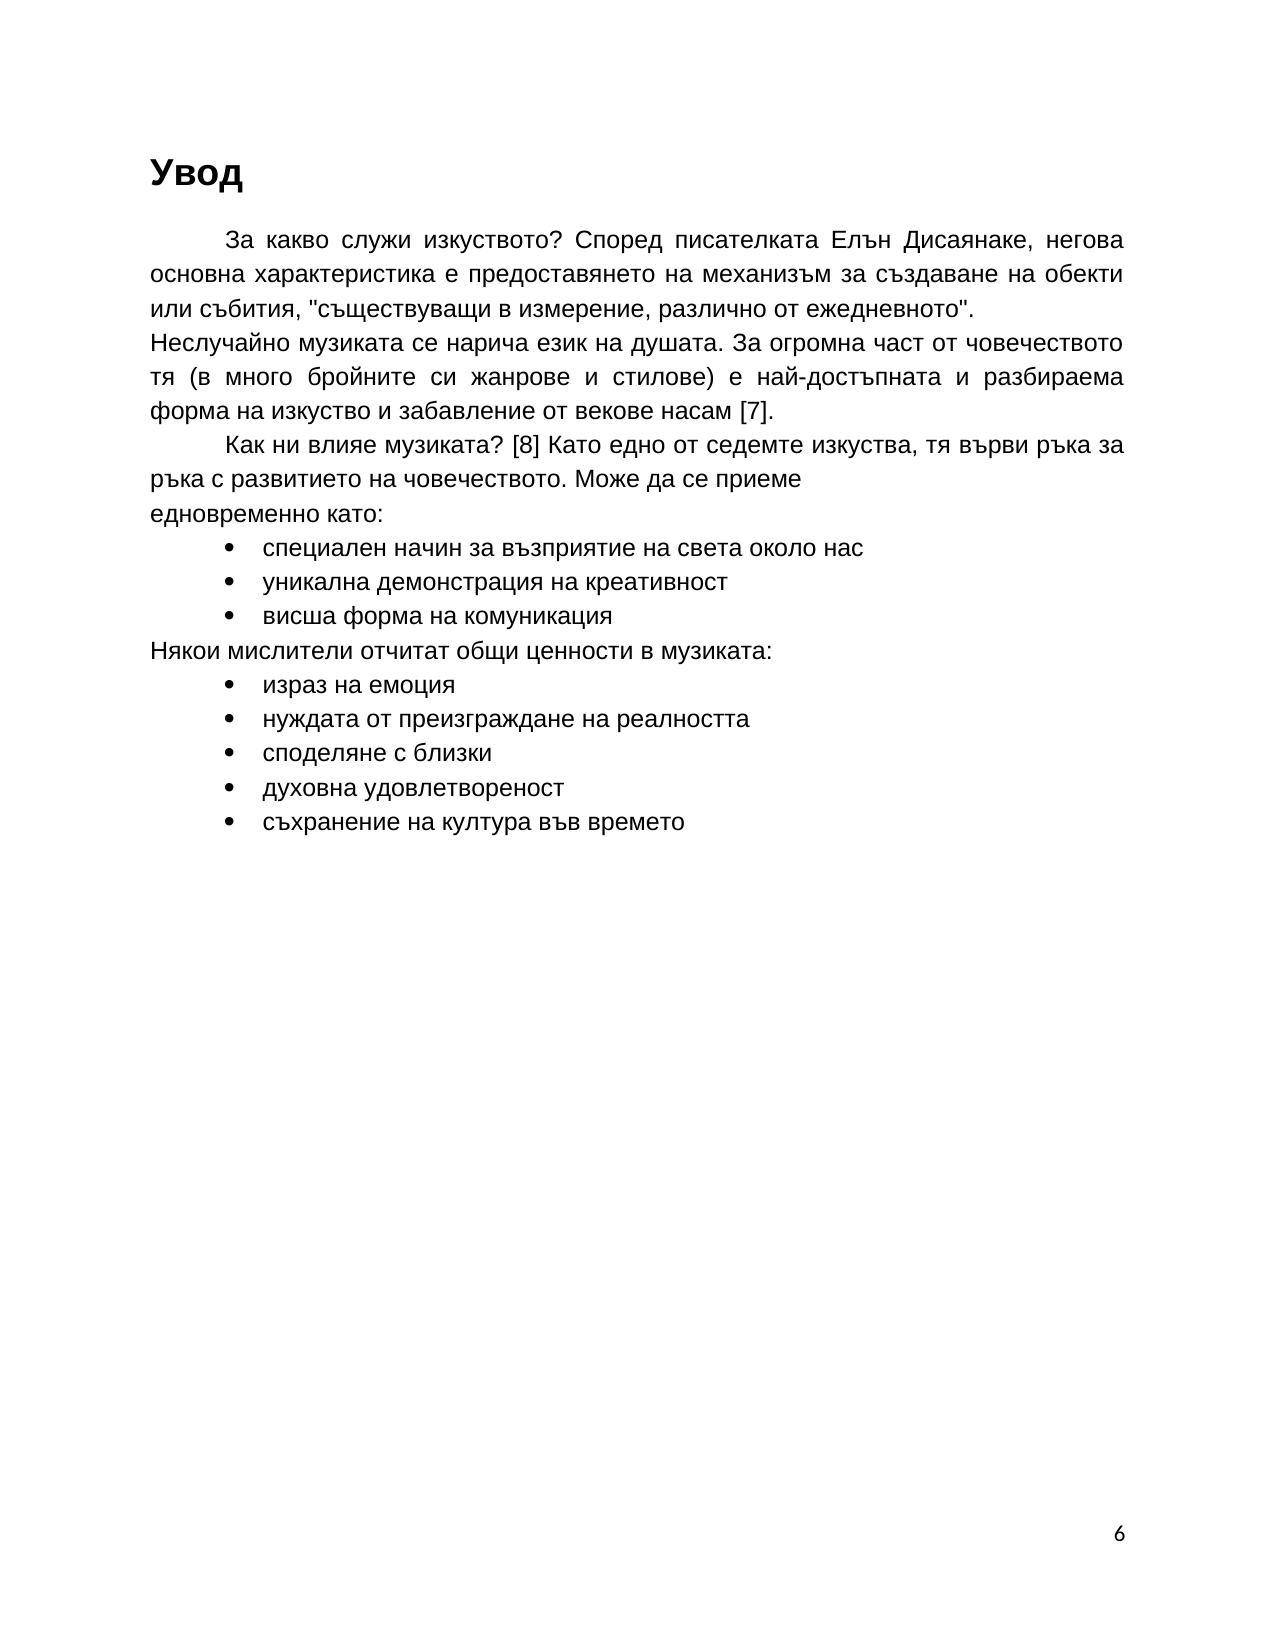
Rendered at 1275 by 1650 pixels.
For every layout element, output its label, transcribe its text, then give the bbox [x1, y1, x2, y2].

text Как ни влияе музиката? [8] Като едно от седемте изкуства, тя върви ръка за ръка с развитието на човечеството. Може да се приеме [150, 430, 1125, 493]
text едновременно като: [150, 499, 1125, 527]
list израз на емоция [225, 670, 1125, 699]
list съхранение на култура във времето [225, 807, 1125, 836]
list духовна удовлетвореност [225, 773, 1125, 801]
list споделяне с близки [225, 738, 1125, 767]
text Някои мислители отчитат общи ценности в музиката: [150, 636, 1125, 664]
subtitle Увод [150, 150, 1125, 193]
list уникална демонстрация на креативност [225, 567, 1125, 596]
list специален начин за възприятие на света около нас [225, 533, 1125, 562]
text Неслучайно музиката се нарича език на душата. За огромна част от човечеството тя (в много бройните си жанрове и стилове) е най-достъпната и разбираема форма на изкуство и забавление от векове насам [7]. [150, 328, 1125, 425]
list висша форма на комуникация [225, 601, 1125, 630]
text За какво служи изкуството? Според писателката Елън Дисаянаке, негова основна характеристика е предоставянето на механизъм за създаване на обекти или събития, "съществуващи в измерение, различно от ежедневното". [150, 225, 1125, 322]
list нуждата от преизграждане на реалността [225, 704, 1125, 733]
